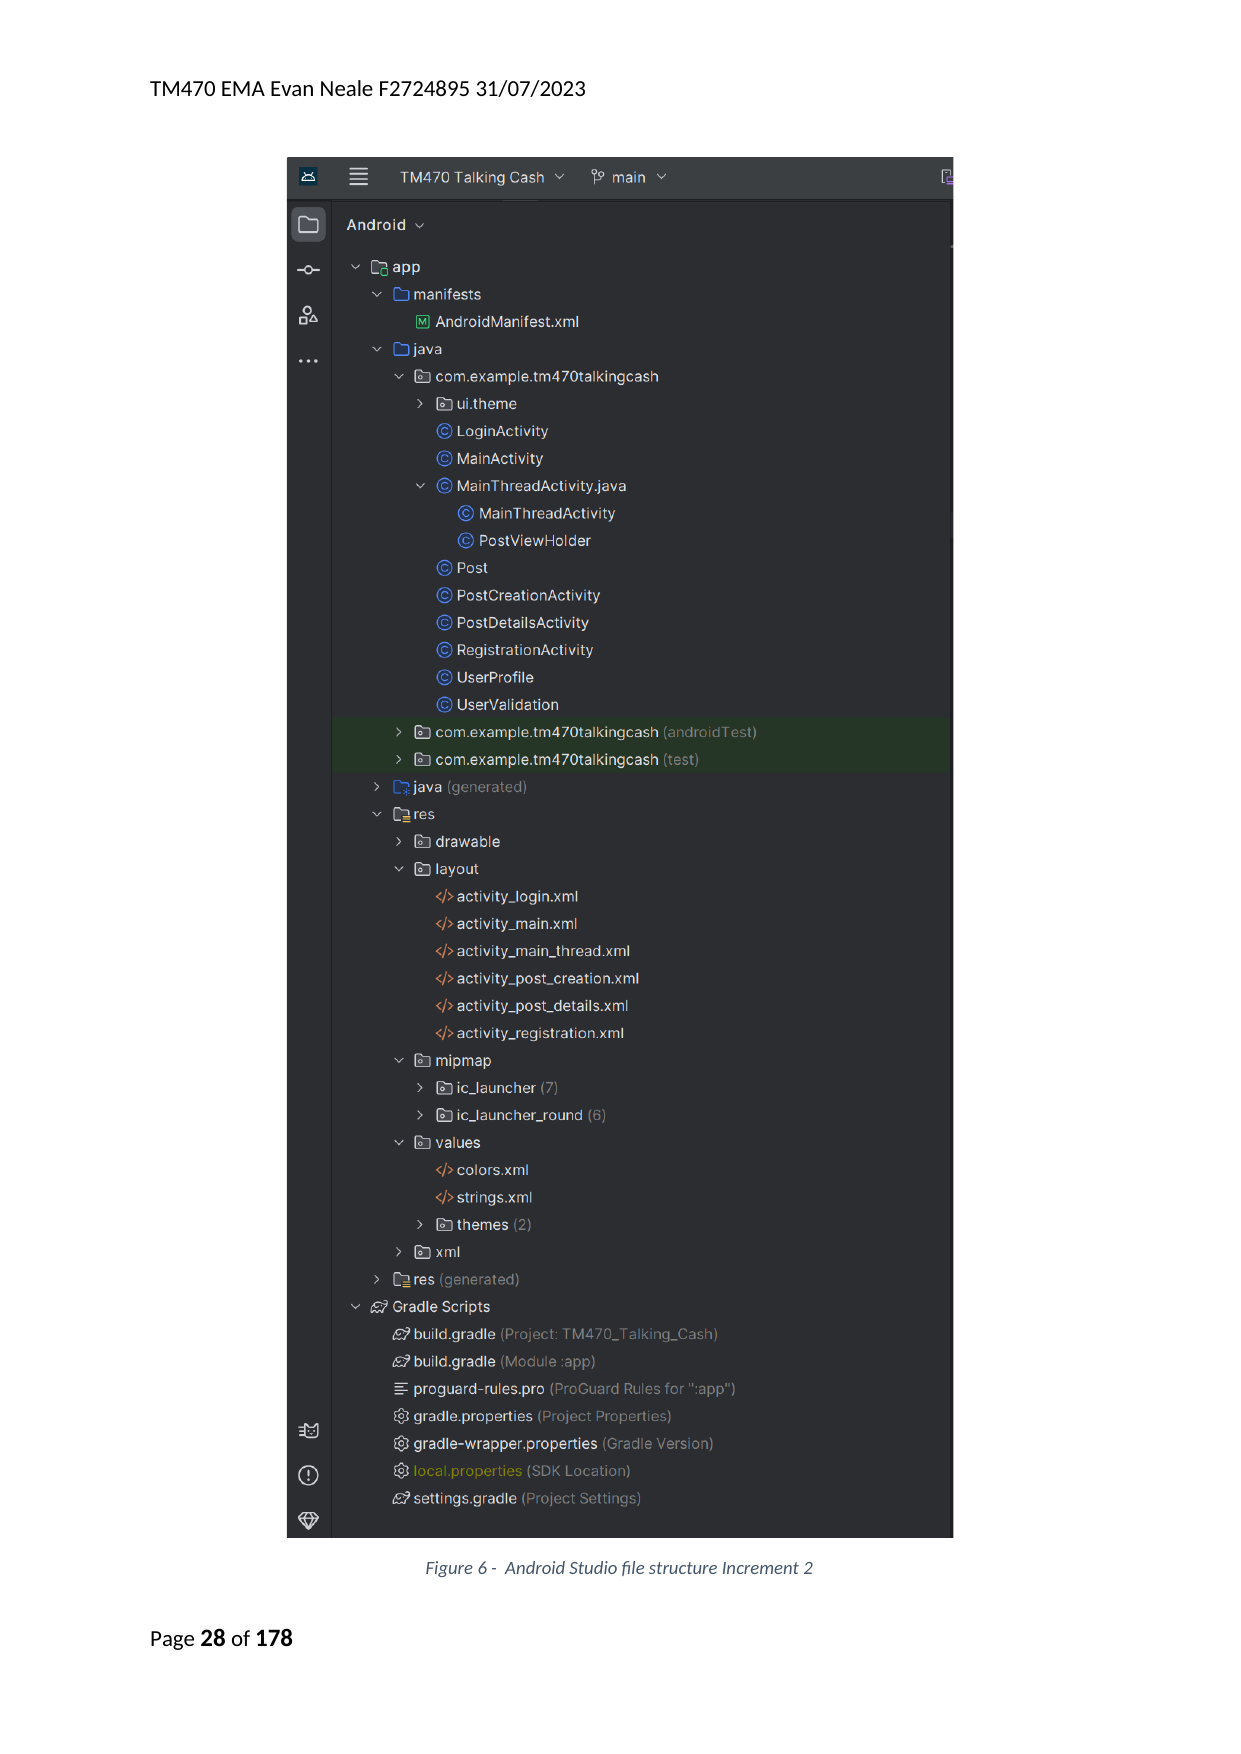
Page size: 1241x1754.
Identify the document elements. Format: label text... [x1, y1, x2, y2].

picture [286, 157, 954, 1538]
